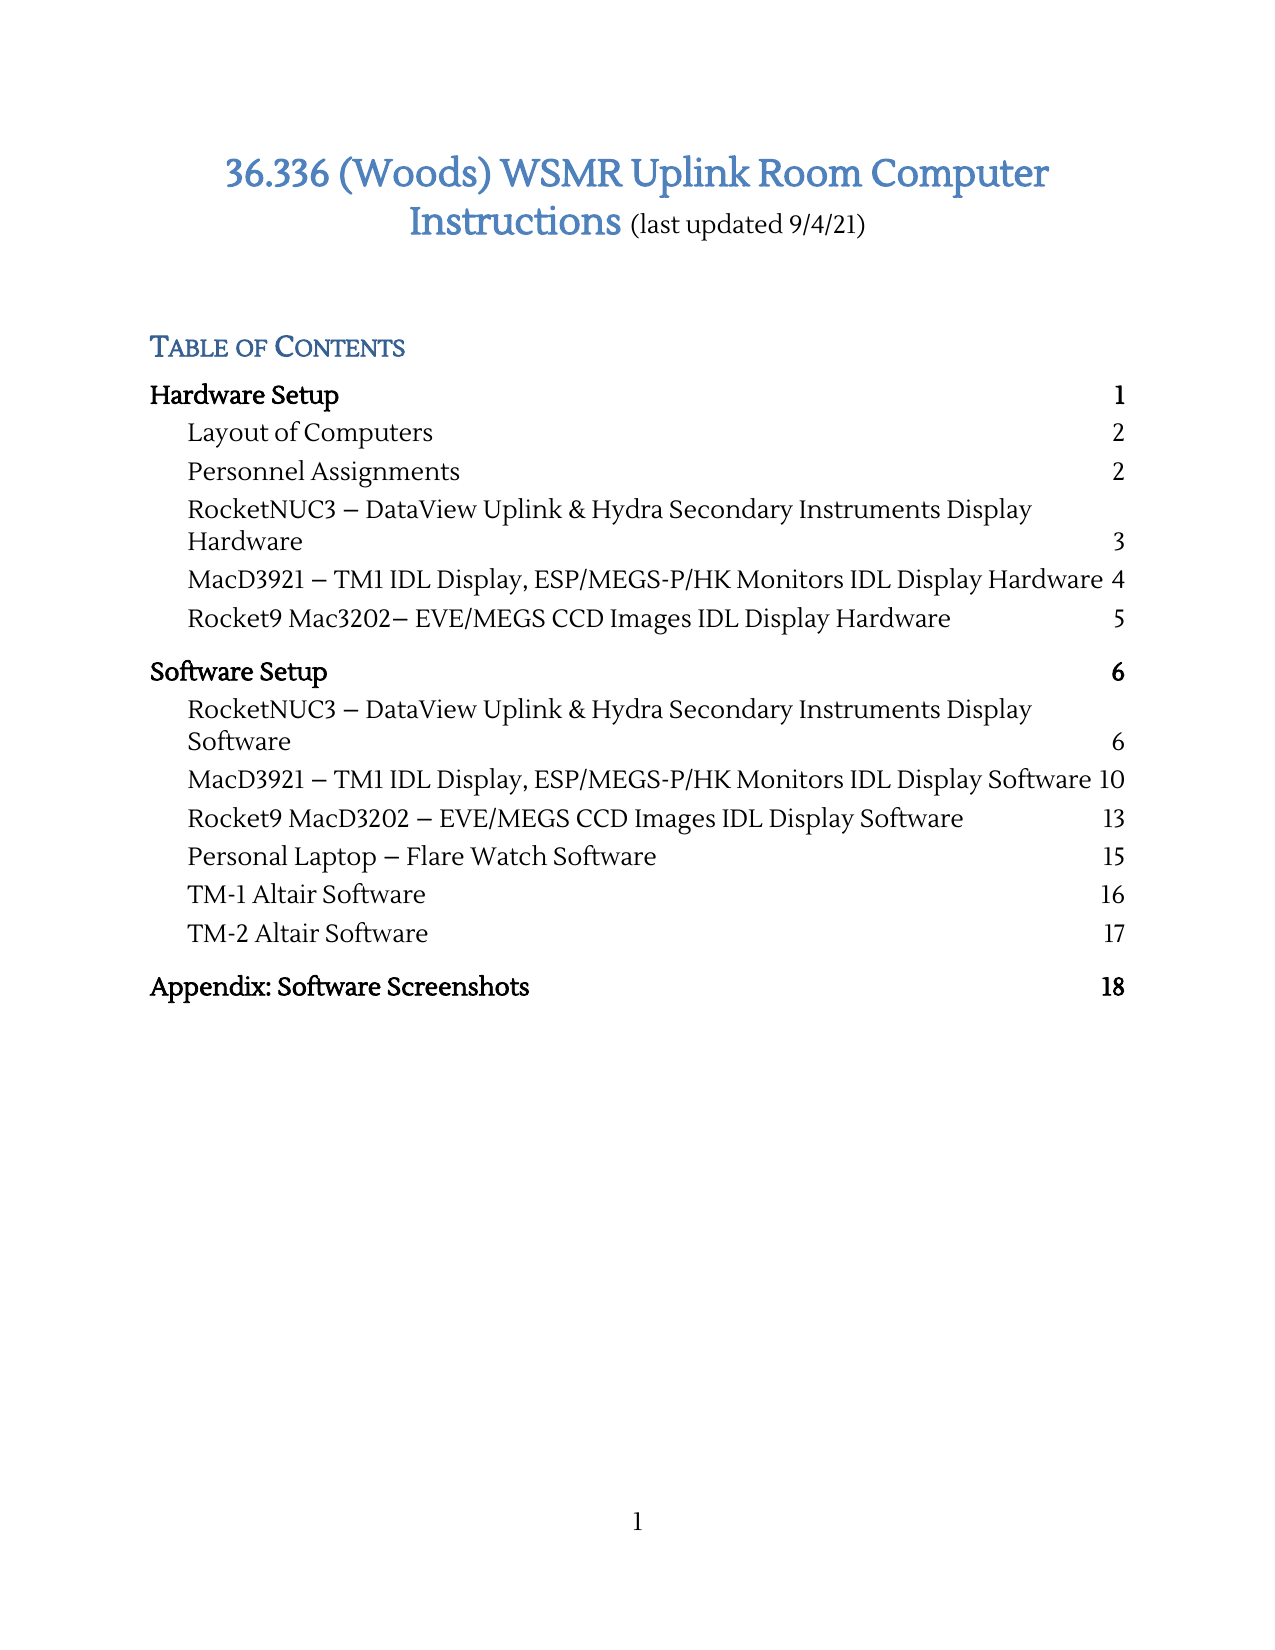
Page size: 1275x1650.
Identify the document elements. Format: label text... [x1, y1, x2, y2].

text 36.336 (Woods) WSMR Uplink Room Computer Instructions (last updated 9/4/21) [150, 150, 1125, 246]
text Table of Contents [150, 328, 1125, 366]
